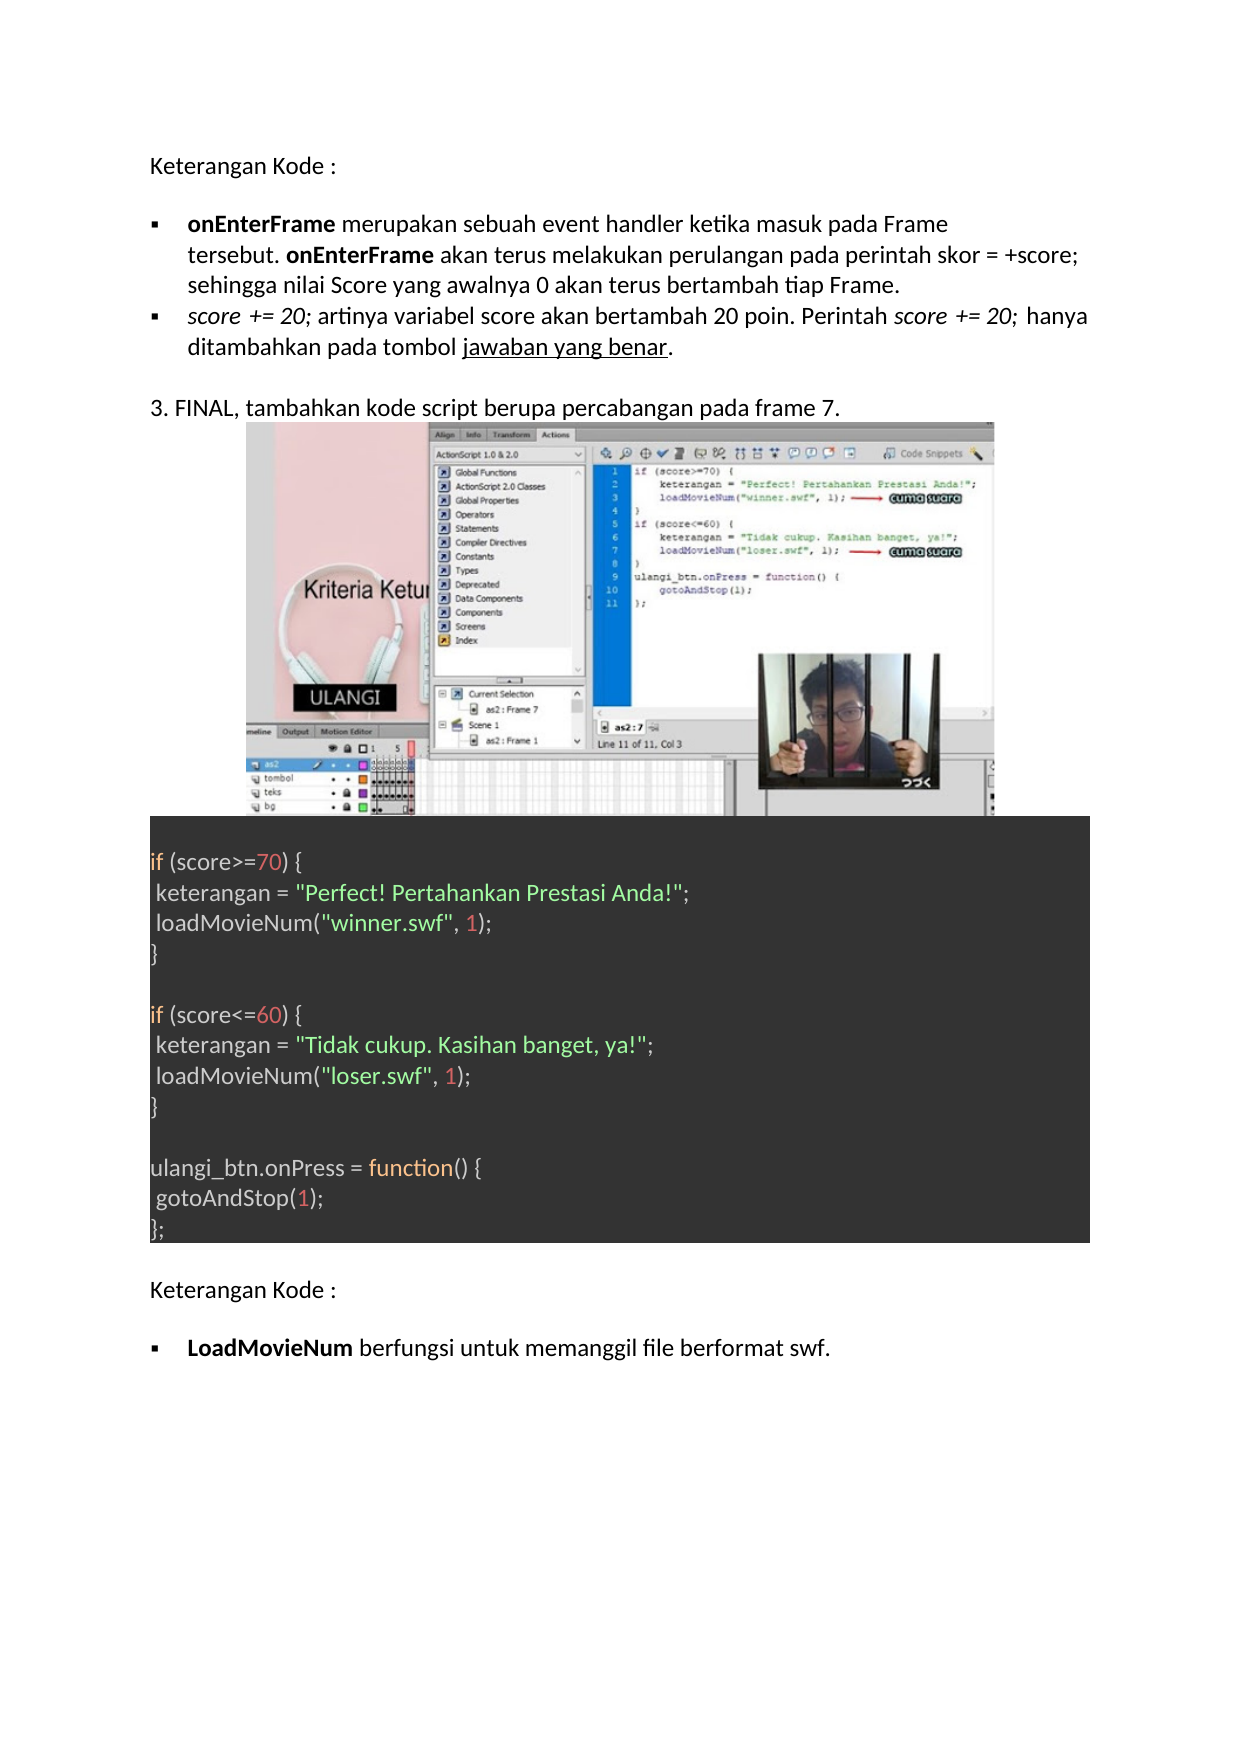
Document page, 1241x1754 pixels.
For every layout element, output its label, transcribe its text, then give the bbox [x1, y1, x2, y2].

text Keterangan Kode : [150, 150, 1090, 208]
list score += 20; artinya variabel score akan bertambah 20 poin. Perintah score += 20; hanya ditambahkan pada tombol jawaban yang benar. [150, 300, 1090, 361]
text if (score>=70) { [150, 847, 1090, 877]
text gotoAndStop(1); [150, 1182, 1090, 1213]
text } [150, 938, 1090, 969]
text ulangi_btn.onPress = function() { [150, 1152, 1090, 1182]
text 3. FINAL, tambahkan kode script berupa percabangan pada frame 7. [150, 361, 1090, 422]
text loadMovieNum("winner.swf", 1); [150, 908, 1090, 938]
text } [150, 1091, 1090, 1121]
picture [246, 422, 995, 816]
text keterangan = "Tidak cukup. Kasihan banget, ya!"; [150, 1030, 1090, 1060]
text loadMovieNum("loser.swf", 1); [150, 1060, 1090, 1091]
list LoadMovieNum berfungsi untuk memanggil file berformat swf. [150, 1332, 1090, 1363]
text keterangan = "Perfect! Pertahankan Prestasi Anda!"; [150, 877, 1090, 908]
text }; [150, 1213, 1090, 1243]
text if (score<=60) { [150, 999, 1090, 1030]
list onEnterFrame merupakan sebuah event handler ketika masuk pada Frame tersebut. onEnterFrame akan terus melakukan perulangan pada perintah skor = +score; sehingga nilai Score yang awalnya 0 akan terus bertambah tiap Frame. [150, 208, 1090, 300]
text Keterangan Kode : [150, 1243, 1090, 1332]
